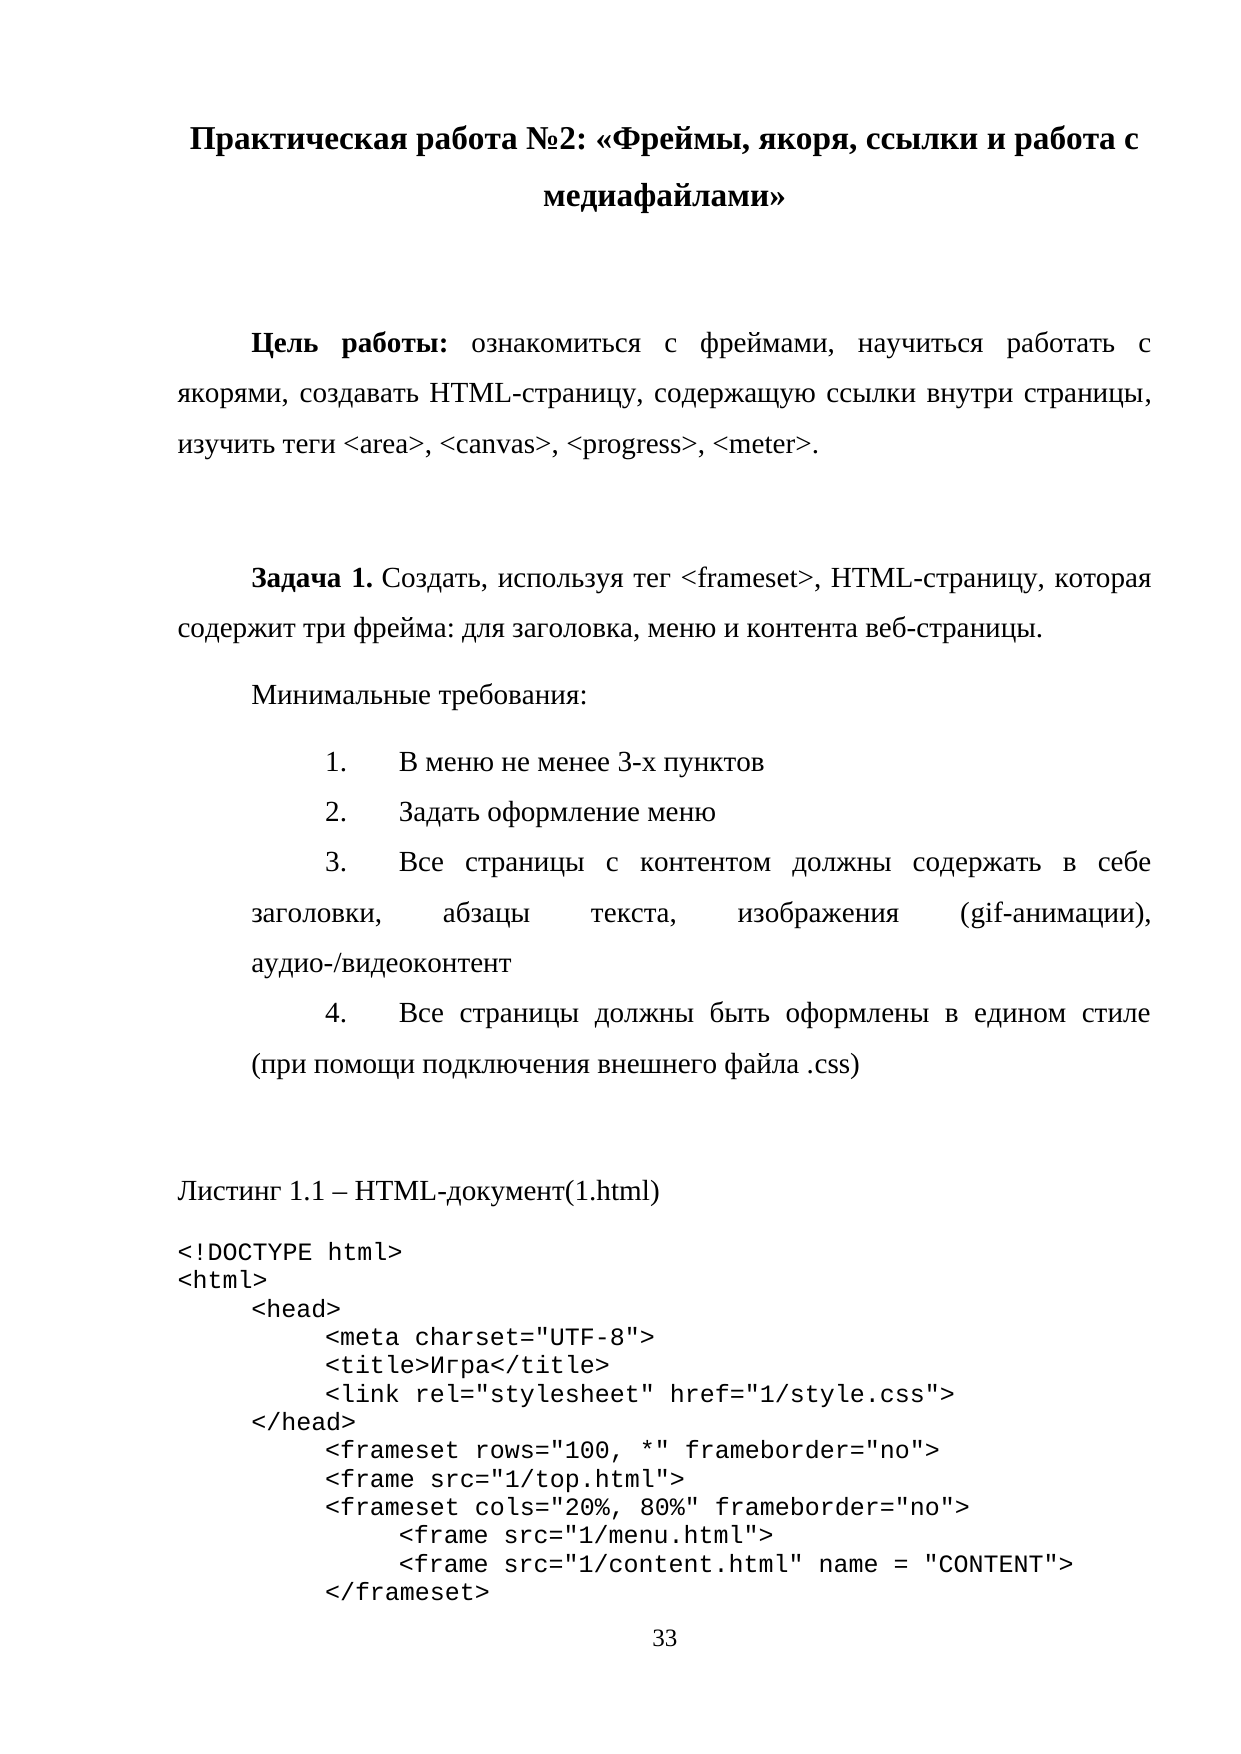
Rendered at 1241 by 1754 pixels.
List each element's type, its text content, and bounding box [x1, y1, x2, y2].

list В меню не менее 3-х пунктов [251, 744, 1152, 777]
text <frameset cols="20%, 80%" frameborder="no"> [177, 1494, 1152, 1523]
text </frameset> [177, 1579, 1152, 1608]
text <link rel="stylesheet" href="1/style.css"> [177, 1381, 1152, 1409]
text Минимальные требования: [177, 677, 1152, 711]
text <frame src="1/top.html"> [177, 1466, 1152, 1494]
list Задать оформление меню [251, 794, 1152, 828]
text <frameset rows="100, *" frameborder="no"> [177, 1438, 1152, 1466]
text <!DOCTYPE html> [177, 1239, 1152, 1268]
text Листинг 1.1 – HTML-документ(1.html) [177, 1173, 1152, 1206]
text <meta charset="UTF-8"> [177, 1324, 1152, 1353]
text <html> [177, 1268, 1152, 1296]
text Цель работы: ознакомиться c фреймами, научиться работать с якорями, создавать HTML-страницу, содержащую ссылки внутри страницы, изучить теги <area>, <canvas>, <progress>, <meter>. [177, 325, 1152, 459]
text <title>Игра</title> [177, 1353, 1152, 1381]
text <frame src="1/content.html" name = "CONTENT"> [177, 1551, 1152, 1579]
text </head> [177, 1409, 1152, 1438]
list Все страницы должны быть оформлены в едином стиле (при помощи подключения внешнего файла .css) [251, 996, 1152, 1079]
text Практическая работа №2: «Фреймы, якоря, ссылки и работа с медиафайлами» [177, 118, 1152, 214]
text <frame src="1/menu.html"> [177, 1523, 1152, 1551]
text Задача 1. Создать, используя тег <frameset>, HTML-страницу, которая содержит три фрейма: для заголовка, меню и контента веб-страницы. [177, 560, 1152, 643]
text <head> [177, 1296, 1152, 1324]
list Все страницы с контентом должны содержать в себе заголовки, абзацы текста, изображения (gif-анимации), аудио-/видеоконтент [251, 844, 1152, 979]
